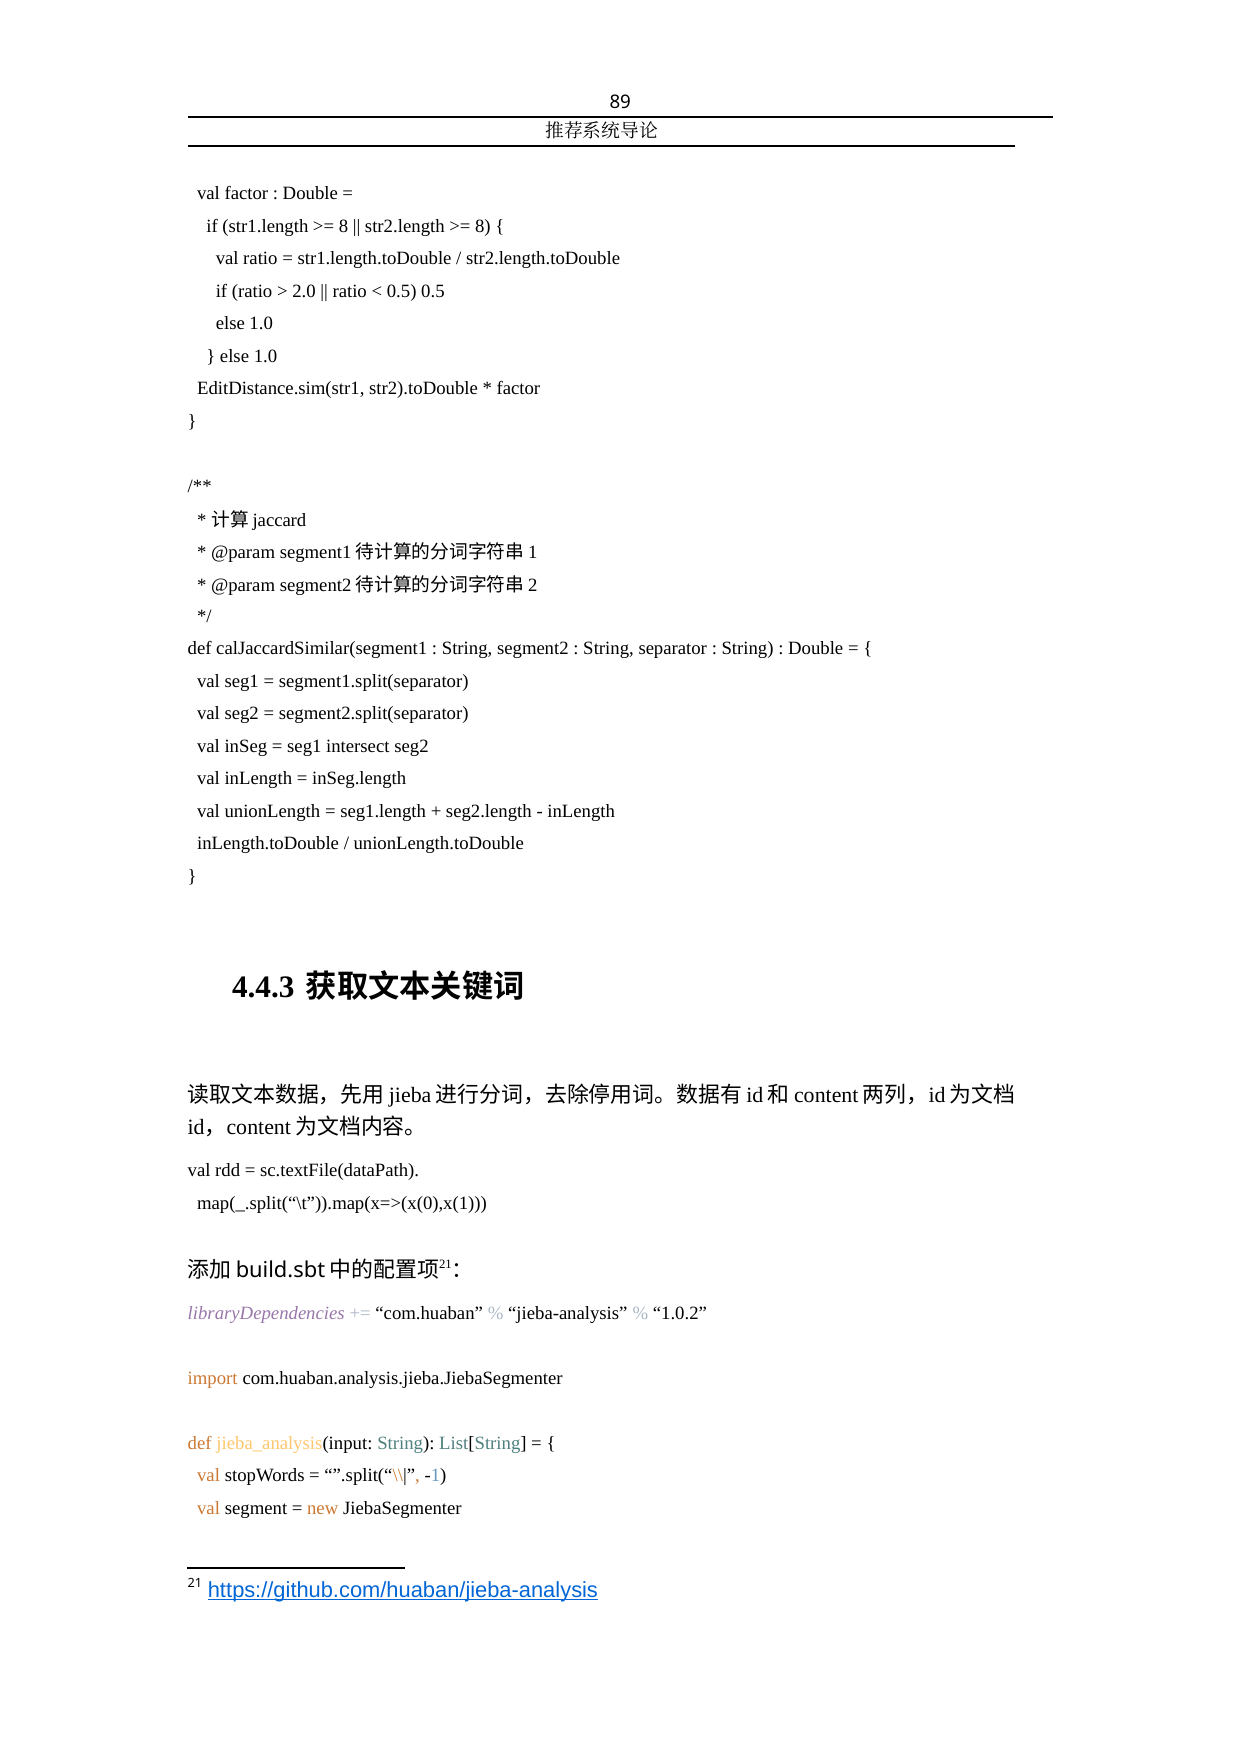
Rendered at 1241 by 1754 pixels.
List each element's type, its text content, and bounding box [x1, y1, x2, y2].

text libraryDependencies += “com.huaban” % “jieba-analysis” % “1.0.2” [187, 1296, 1053, 1329]
text val rdd = sc.textFile(dataPath). map(_.split(“\t”)).map(x=>(x(0),x(1))) [187, 1154, 1053, 1251]
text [187, 177, 1053, 892]
subtitle 获取文本关键词 [232, 951, 1053, 1016]
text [187, 1329, 1053, 1524]
text 添加build.sbt中的配置项： [187, 1251, 1053, 1284]
text 读取文本数据，先用jieba进行分词，去除停用词。数据有id和content两列，id为文档id，content为文档内容。 [187, 1076, 1053, 1141]
